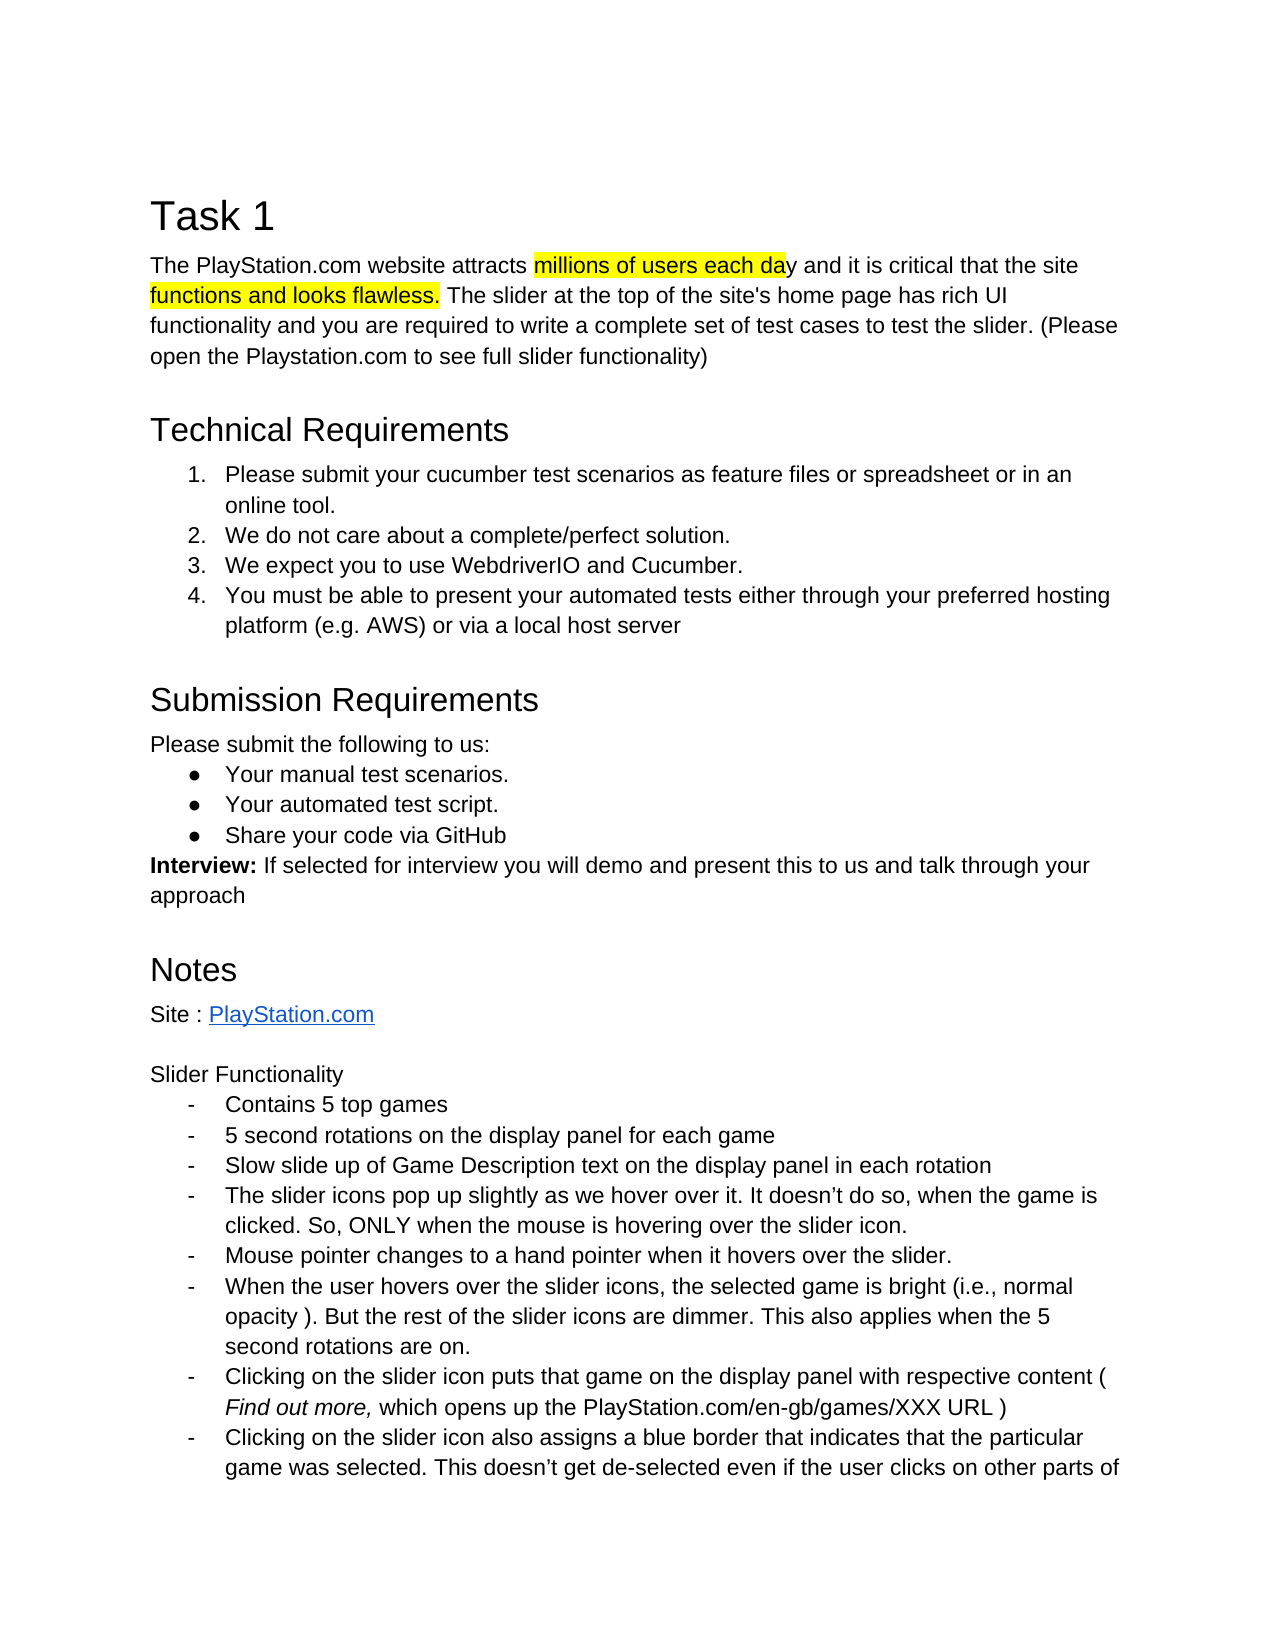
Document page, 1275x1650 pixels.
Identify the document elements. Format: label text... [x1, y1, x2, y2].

text The PlayStation.com website attracts millions of users each day and it is critical that the site functions and looks flawless. The slider at the top of the site's home page has rich UI functionality and you are required to write a complete set of test cases to test the slider. (Please open the Playstation.com to see full slider functionality) [150, 252, 1125, 369]
list When the user hovers over the slider icons, the selected game is bright (i.e., normal opacity ). But the rest of the slider icons are dimmer. This also applies when the 5 second rotations are on. [187, 1273, 1125, 1359]
list Your manual test scenarios. [187, 761, 1125, 788]
list Contains 5 top games [187, 1091, 1125, 1118]
subtitle Notes [150, 950, 1125, 988]
subtitle Submission Requirements [150, 680, 1125, 718]
list Please submit your cucumber test scenarios as feature files or spreadsheet or in an online tool. [187, 461, 1125, 518]
list The slider icons pop up slightly as we hover over it. It doesn’t do so, when the game is clicked. So, ONLY when the mouse is hovering over the slider icon. [187, 1182, 1125, 1238]
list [187, 1424, 1125, 1480]
list Mouse pointer changes to a hand pointer when it hovers over the slider. [187, 1242, 1125, 1269]
list You must be able to present your automated tests either through your preferred hosting platform (e.g. AWS) or via a local host server [187, 582, 1125, 639]
subtitle Task 1 [150, 192, 1125, 239]
list Share your code via GitHub [187, 822, 1125, 848]
list We do not care about a complete/perfect solution. [187, 522, 1125, 548]
list 5 second rotations on the display panel for each game [187, 1122, 1125, 1148]
text Please submit the following to us: [150, 731, 1125, 757]
text Interview: If selected for interview you will demo and present this to us and talk through your approach [150, 852, 1125, 908]
text Slider Functionality [150, 1061, 1125, 1087]
text Site : PlayStation.com [150, 1001, 1125, 1027]
subtitle Technical Requirements [150, 410, 1125, 449]
list Clicking on the slider icon puts that game on the display panel with respective content ( Find out more, which opens up the PlayStation.com/en-gb/games/XXX URL ) [187, 1363, 1125, 1420]
list Your automated test script. [187, 791, 1125, 818]
list Slow slide up of Game Description text on the display panel in each rotation [187, 1152, 1125, 1178]
list We expect you to use WebdriverIO and Cucumber. [187, 552, 1125, 578]
